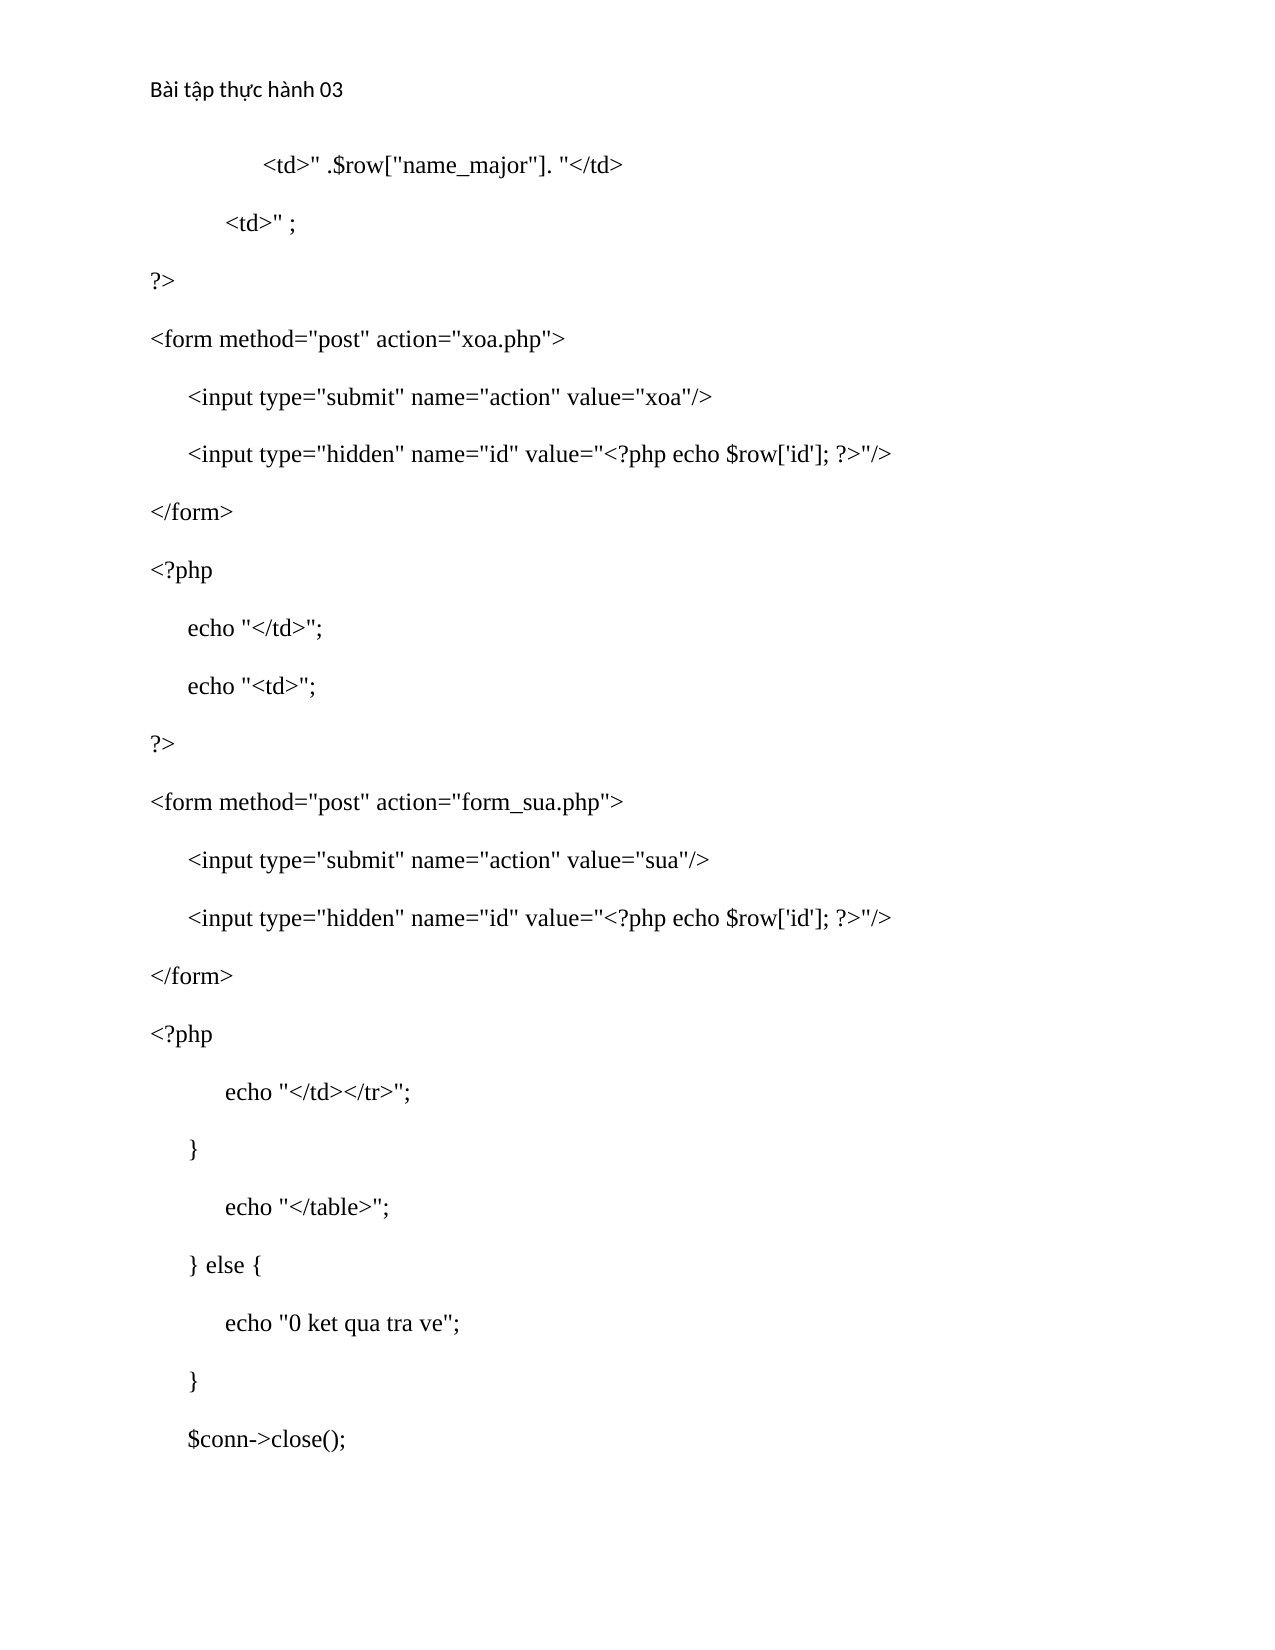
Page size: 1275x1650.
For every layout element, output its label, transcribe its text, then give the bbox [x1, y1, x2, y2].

text echo "</td></tr>"; [150, 1077, 1125, 1105]
text </form> [150, 961, 1125, 989]
text } else { [150, 1250, 1125, 1279]
text <td>" ; [150, 208, 1125, 237]
text <form method="post" action="xoa.php"> [150, 324, 1125, 352]
text <form method="post" action="form_sua.php"> [150, 787, 1125, 816]
text echo "</table>"; [150, 1192, 1125, 1221]
text $conn->close(); [150, 1424, 1125, 1453]
text ?> [150, 729, 1125, 758]
text echo "</td>"; [150, 613, 1125, 642]
text <input type="submit" name="action" value="xoa"/> [150, 382, 1125, 410]
text <input type="hidden" name="id" value="<?php echo $row['id']; ?>"/> [150, 903, 1125, 932]
text } [150, 1134, 1125, 1163]
text <?php [150, 1019, 1125, 1047]
text echo "<td>"; [150, 671, 1125, 700]
text } [150, 1366, 1125, 1395]
text <input type="submit" name="action" value="sua"/> [150, 845, 1125, 874]
text ?> [150, 266, 1125, 294]
text <input type="hidden" name="id" value="<?php echo $row['id']; ?>"/> [150, 439, 1125, 468]
text <?php [150, 555, 1125, 584]
text </form> [150, 497, 1125, 526]
text echo "0 ket qua tra ve"; [150, 1308, 1125, 1337]
text <td>" .$row["name_major"]. "</td> [150, 150, 1125, 179]
